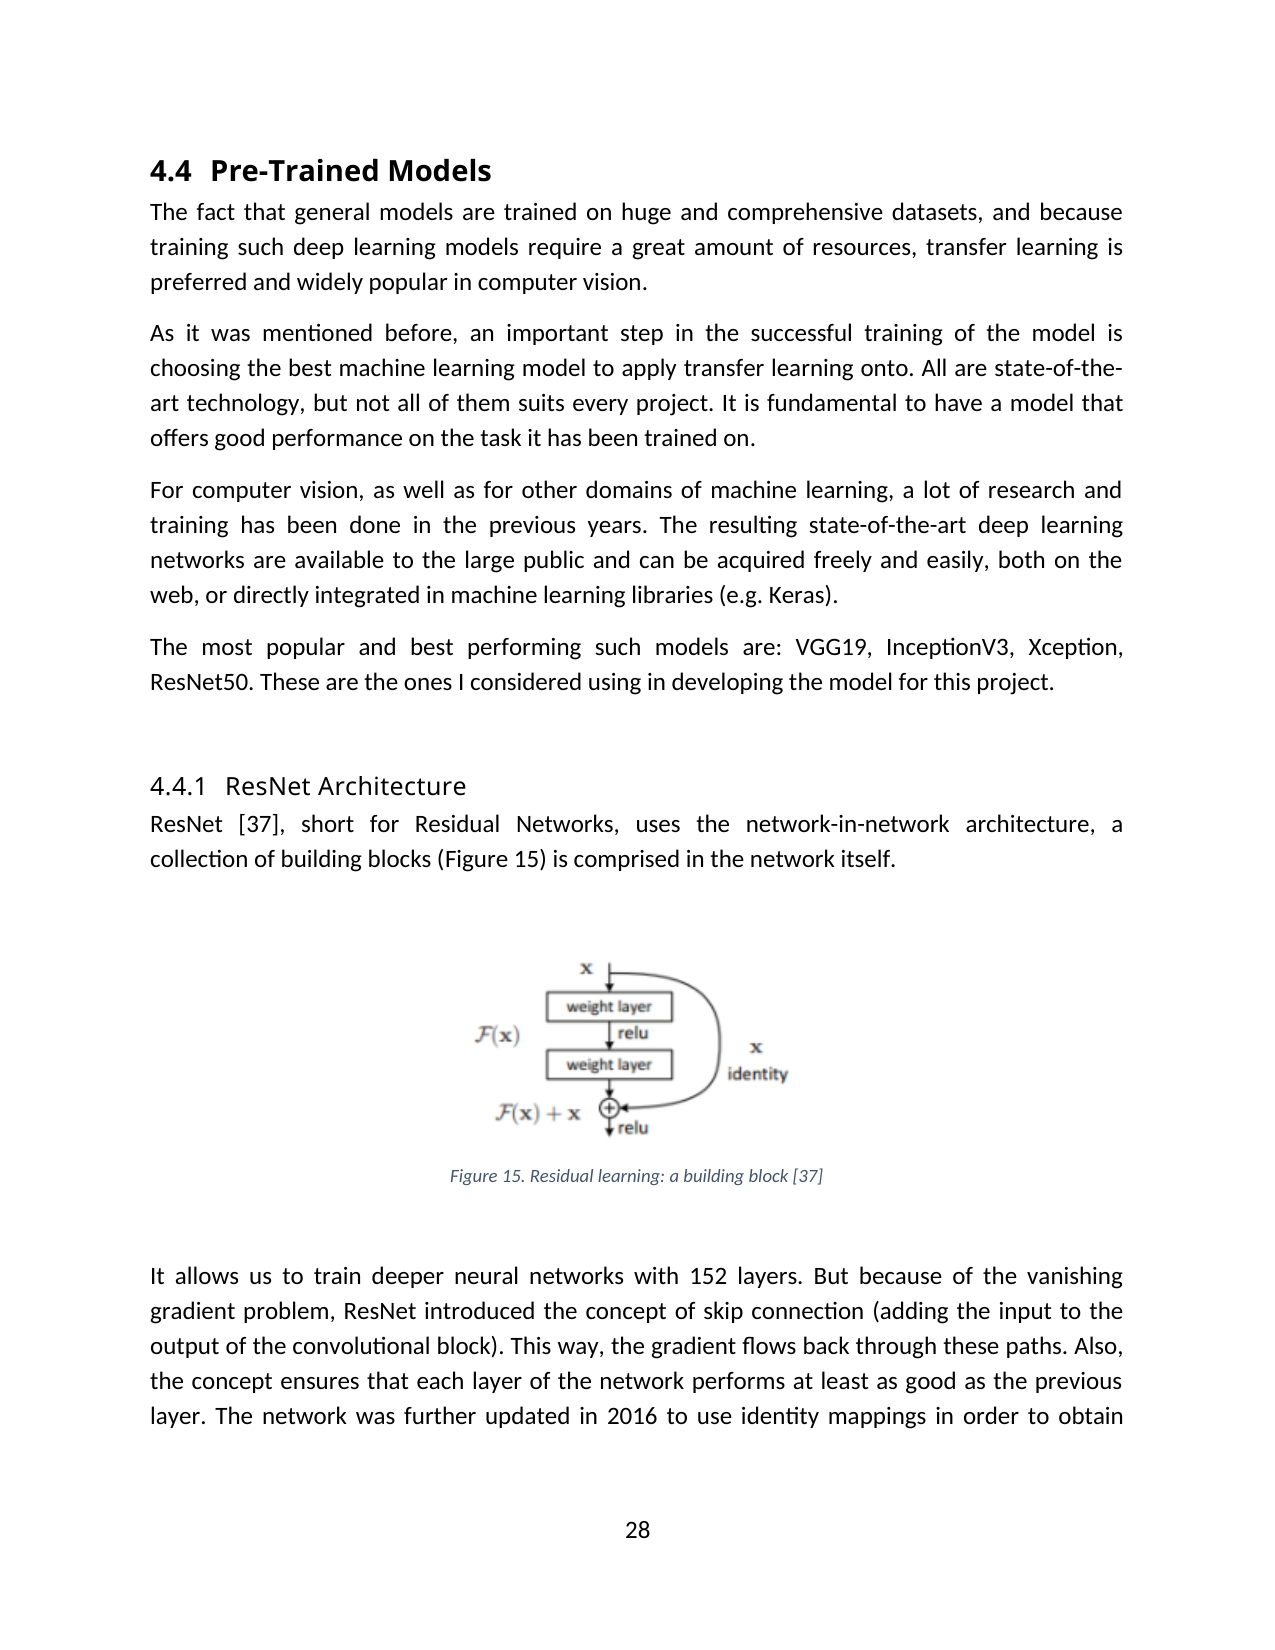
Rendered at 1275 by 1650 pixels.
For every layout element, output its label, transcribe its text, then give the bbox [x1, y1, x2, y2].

picture [435, 946, 840, 1144]
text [150, 1260, 1125, 1430]
text As it was mentioned before, an important step in the successful training of the model is choosing the best machine learning model to apply transfer learning onto. All are state-of-the-art technology, but not all of them suits every project. It is fundamental to have a model that offers good performance on the task it has been trained on. [150, 317, 1125, 453]
text ResNet [37], short for Residual Networks, uses the network-in-network architecture, a collection of building blocks (Figure 15) is comprised in the network itself. [150, 808, 1125, 874]
subtitle Pre-Trained Models [150, 150, 1125, 190]
text The most popular and best performing such models are: VGG19, InceptionV3, Xception, ResNet50. These are the ones I considered using in developing the model for this project. [150, 631, 1125, 696]
text The fact that general models are trained on huge and comprehensive datasets, and because training such deep learning models require a great amount of resources, transfer learning is preferred and widely popular in computer vision. [150, 196, 1125, 296]
text For computer vision, as well as for other domains of machine learning, a lot of research and training has been done in the previous years. The resulting state-of-the-art deep learning networks are available to the large public and can be acquired freely and easily, both on the web, or directly integrated in machine learning libraries (e.g. Keras). [150, 474, 1125, 609]
subtitle ResNet Architecture [150, 769, 1125, 803]
